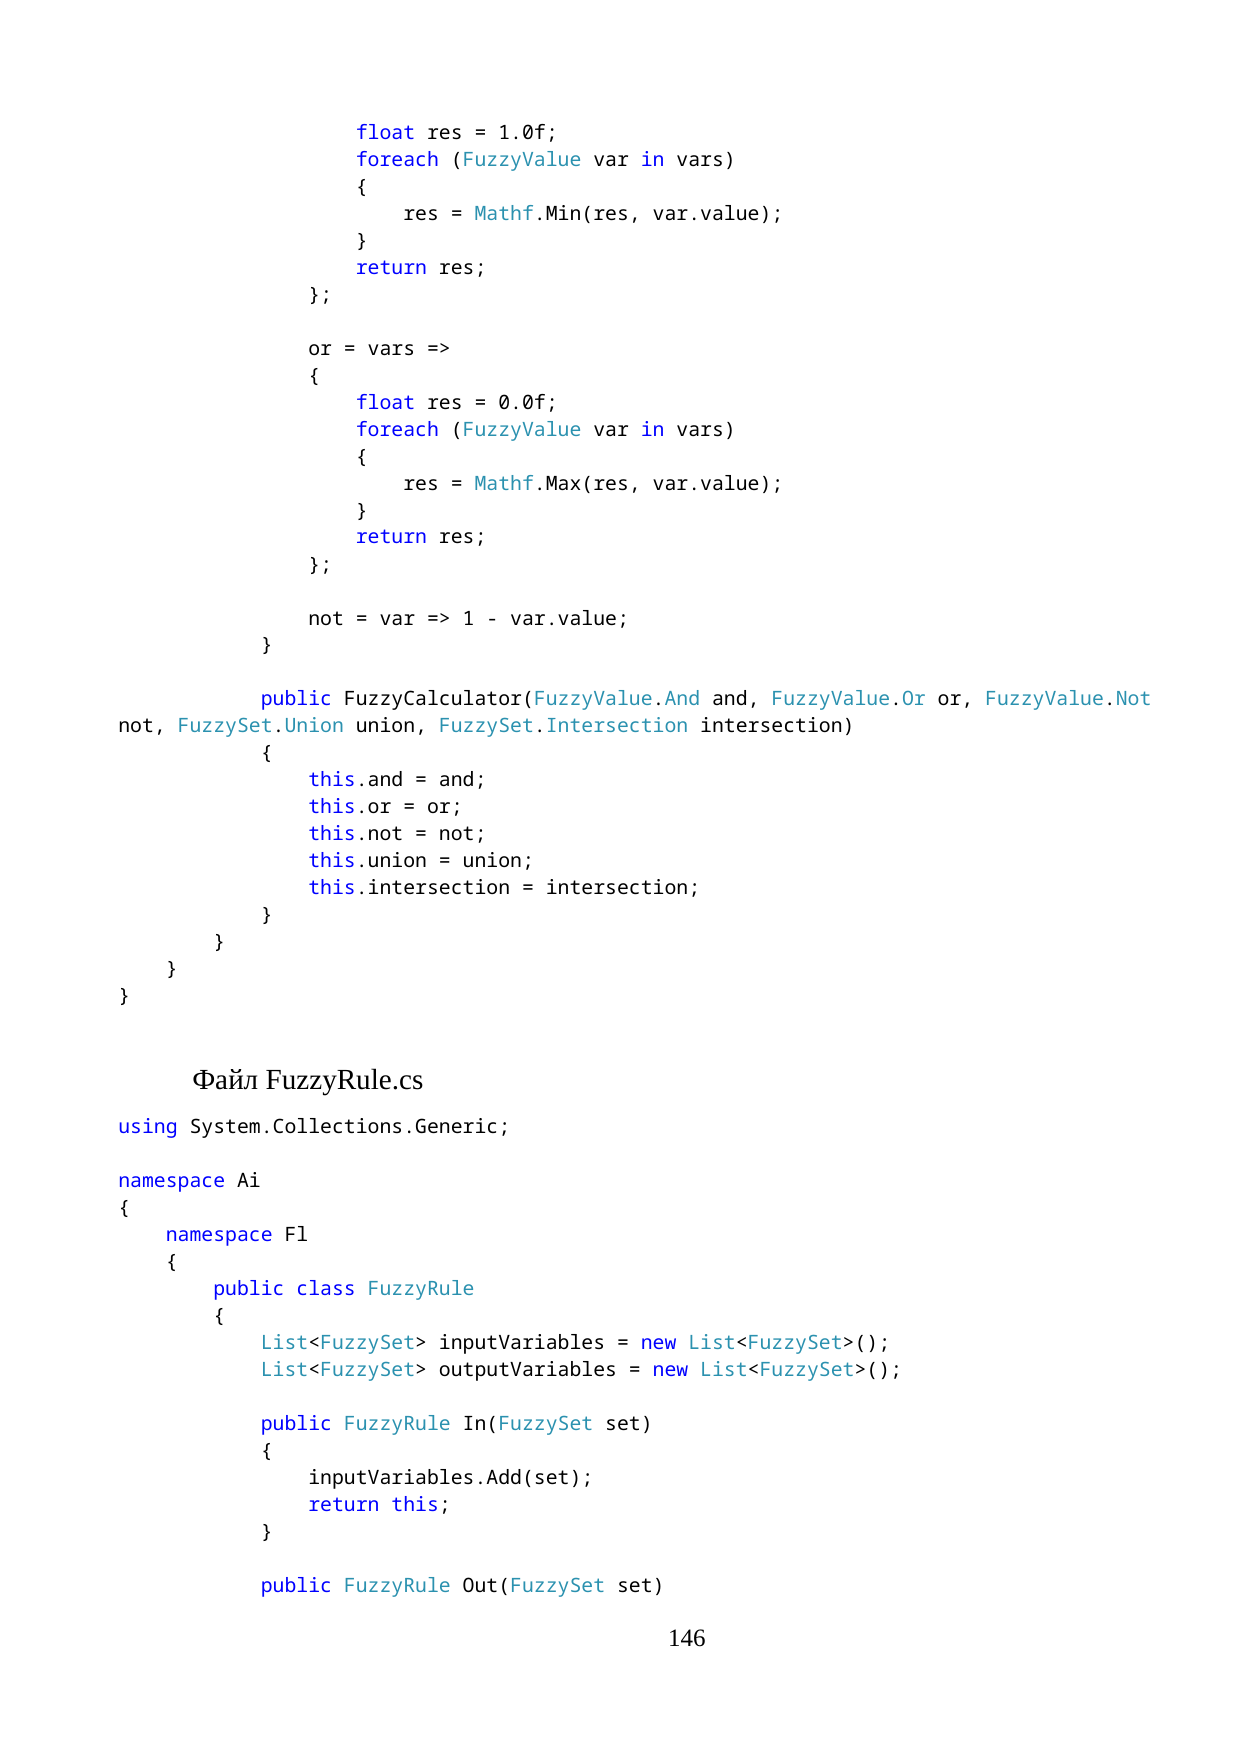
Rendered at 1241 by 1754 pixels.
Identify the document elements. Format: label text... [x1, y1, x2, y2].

text } [118, 981, 1181, 1008]
text foreach (FuzzyValue var in vars) [118, 145, 1181, 172]
text or = vars => [118, 334, 1181, 361]
text } [118, 631, 1181, 658]
text }; [118, 550, 1181, 577]
text foreach (FuzzyValue var in vars) [118, 415, 1181, 442]
text } [118, 496, 1181, 523]
text }; [118, 280, 1181, 307]
text this.and = and; [118, 766, 1181, 793]
text public FuzzyRule Out(FuzzySet set) [118, 1571, 1181, 1598]
text this.or = or; [118, 793, 1181, 819]
text this.intersection = intersection; [118, 873, 1181, 901]
text } [118, 927, 1181, 954]
text namespace Ai [118, 1167, 1181, 1193]
text float res = 0.0f; [118, 388, 1181, 415]
text inputVariables.Add(set); [118, 1463, 1181, 1490]
text List<FuzzySet> inputVariables = new List<FuzzySet>(); [118, 1328, 1181, 1355]
text float res = 1.0f; [118, 118, 1181, 145]
text { [118, 739, 1181, 766]
text { [118, 1301, 1181, 1328]
text } [118, 954, 1181, 981]
text Файл FuzzyRule.cs [118, 1062, 1181, 1096]
text res = Mathf.Max(res, var.value); [118, 469, 1181, 496]
text } [118, 1517, 1181, 1544]
text this.union = union; [118, 847, 1181, 873]
text { [118, 172, 1181, 199]
text public FuzzyCalculator(FuzzyValue.And and, FuzzyValue.Or or, FuzzyValue.Not not, FuzzySet.Union union, FuzzySet.Intersection intersection) [118, 685, 1181, 739]
text { [118, 1193, 1181, 1221]
text using System.Collections.Generic; [118, 1113, 1181, 1139]
text res = Mathf.Min(res, var.value); [118, 199, 1181, 226]
text { [118, 442, 1181, 469]
text { [118, 361, 1181, 388]
text public FuzzyRule In(FuzzySet set) [118, 1409, 1181, 1436]
text } [118, 226, 1181, 253]
text List<FuzzySet> outputVariables = new List<FuzzySet>(); [118, 1355, 1181, 1382]
text } [118, 901, 1181, 927]
text { [118, 1247, 1181, 1274]
text return this; [118, 1490, 1181, 1517]
text namespace Fl [118, 1221, 1181, 1247]
text not = var => 1 - var.value; [118, 604, 1181, 631]
text return res; [118, 523, 1181, 550]
text this.not = not; [118, 819, 1181, 847]
text public class FuzzyRule [118, 1274, 1181, 1301]
text { [118, 1436, 1181, 1463]
text return res; [118, 253, 1181, 280]
